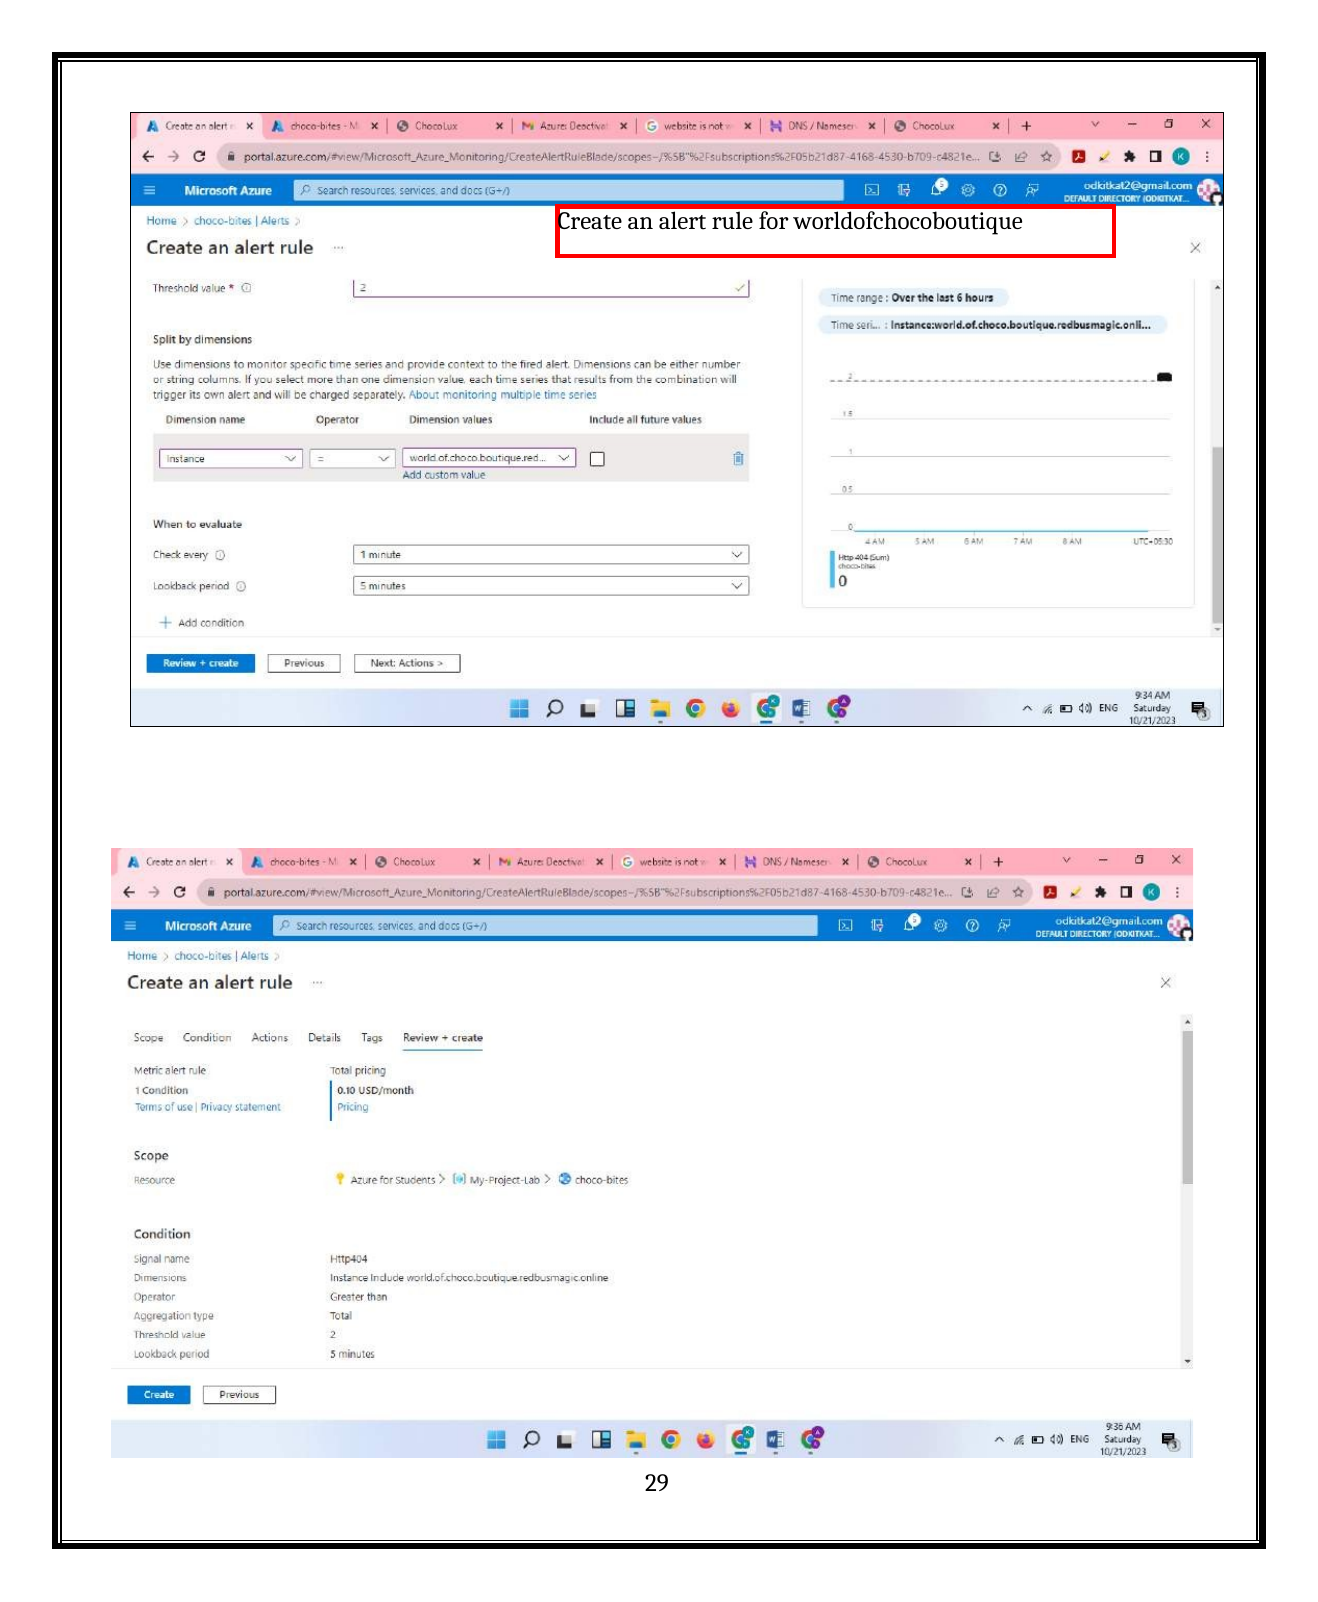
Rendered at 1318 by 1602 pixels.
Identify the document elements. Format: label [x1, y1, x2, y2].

picture [131, 113, 1223, 726]
picture [111, 848, 1194, 1458]
